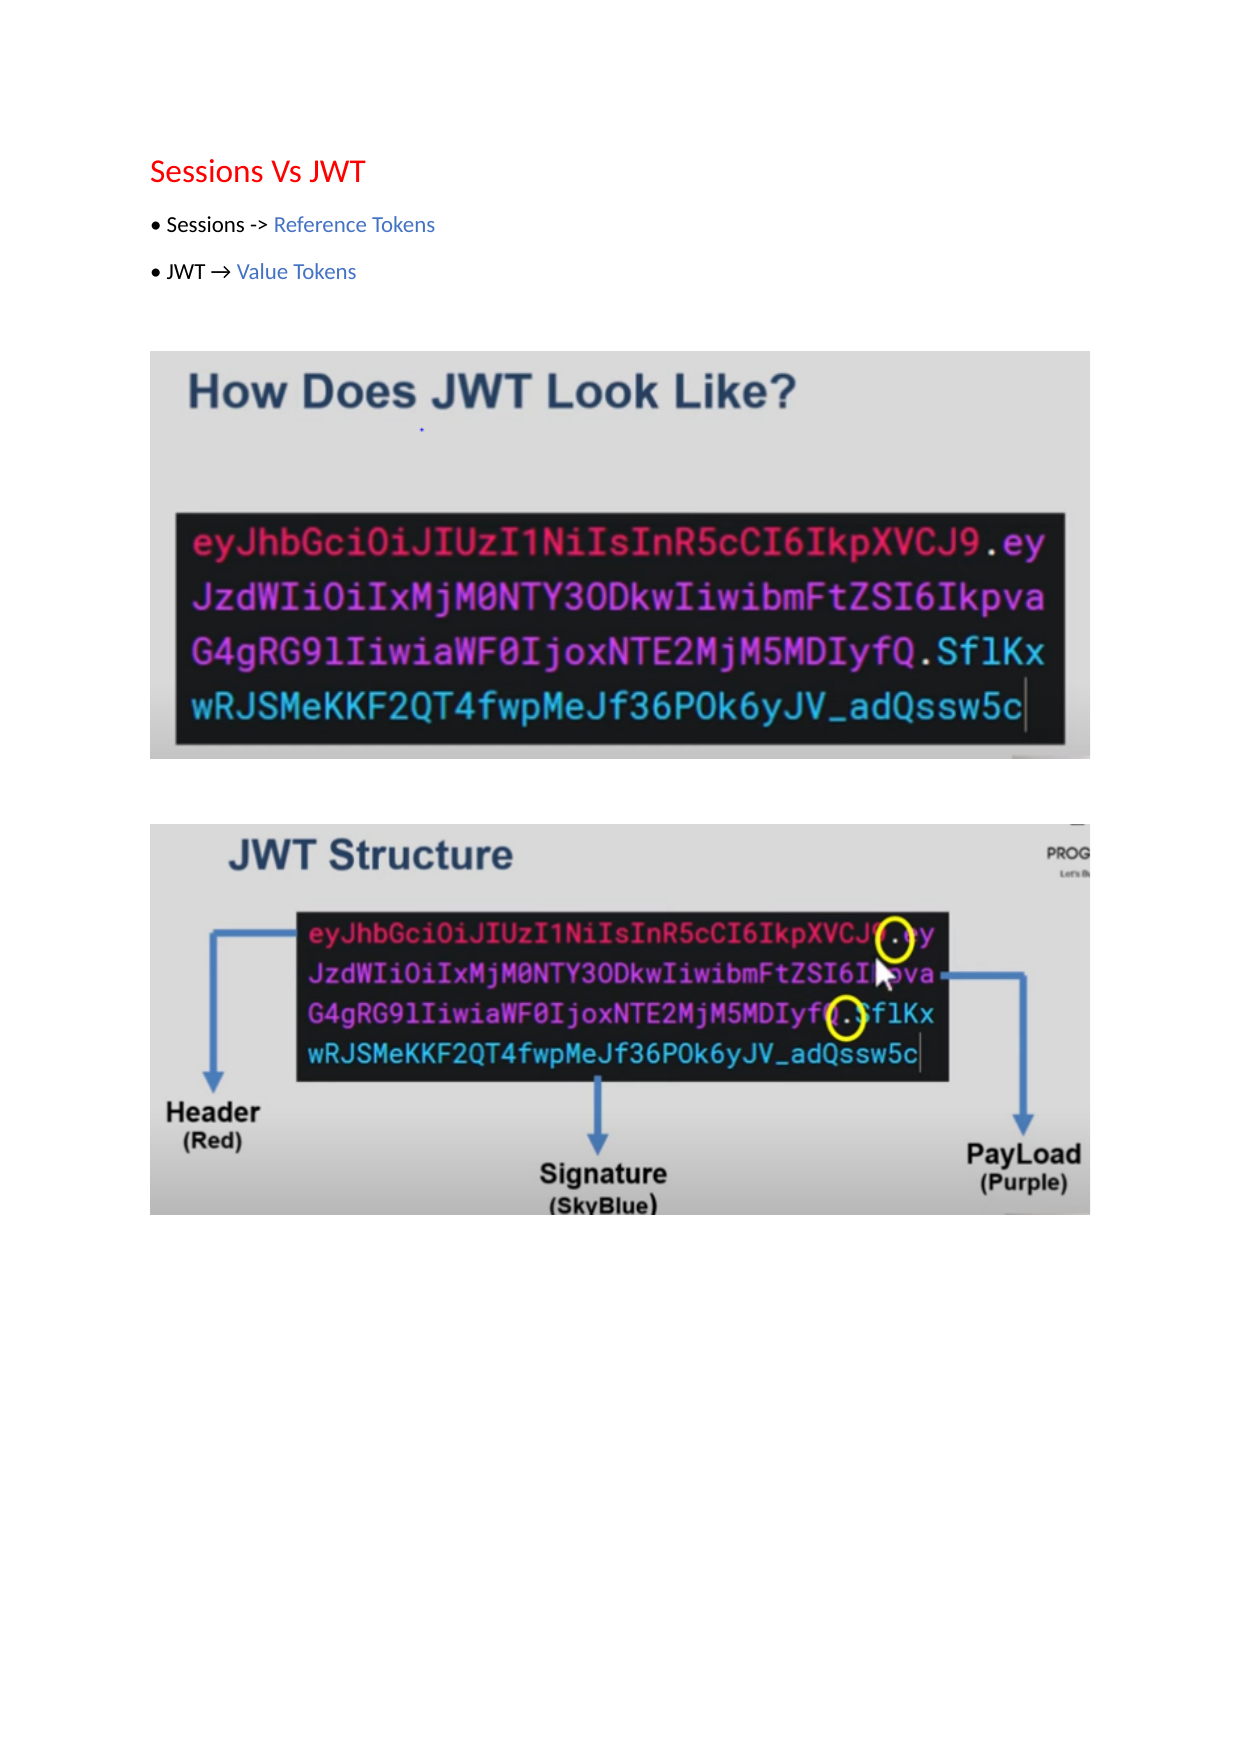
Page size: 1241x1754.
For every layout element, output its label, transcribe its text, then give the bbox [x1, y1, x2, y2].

picture [150, 351, 1091, 759]
text Sessions Vs JWT [150, 150, 1090, 191]
text • Sessions -> Reference Tokens [150, 211, 1090, 239]
text • JWT → Value Tokens [150, 257, 1090, 286]
picture [150, 824, 1091, 1215]
